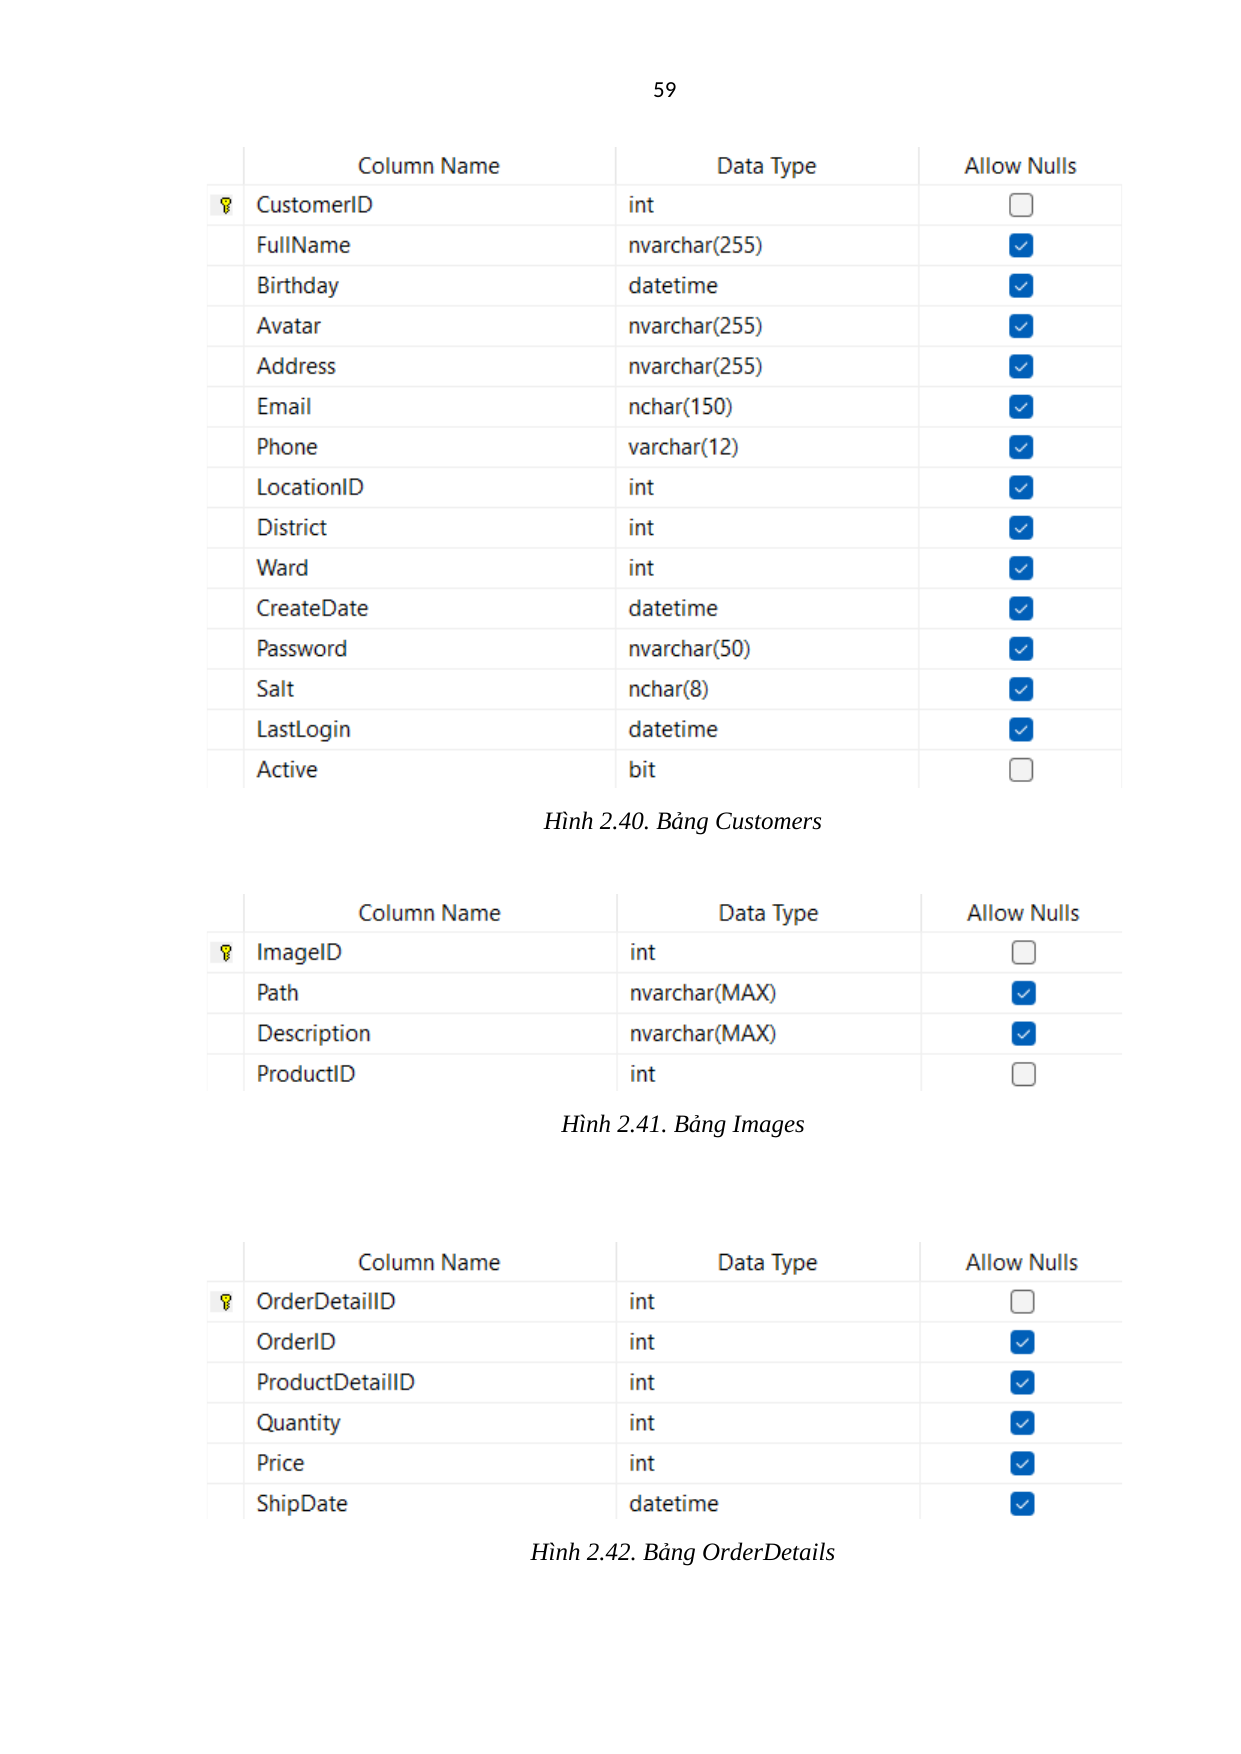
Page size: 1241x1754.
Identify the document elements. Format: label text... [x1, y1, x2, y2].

picture [206, 1242, 1123, 1519]
picture [206, 894, 1123, 1091]
picture [206, 147, 1123, 788]
text Hình 2.41. Bảng Images [246, 1109, 1122, 1138]
text Hình 2.40. Bảng Customers [246, 806, 1122, 835]
text Hình 2.42. Bảng OrderDetails [246, 1537, 1122, 1566]
